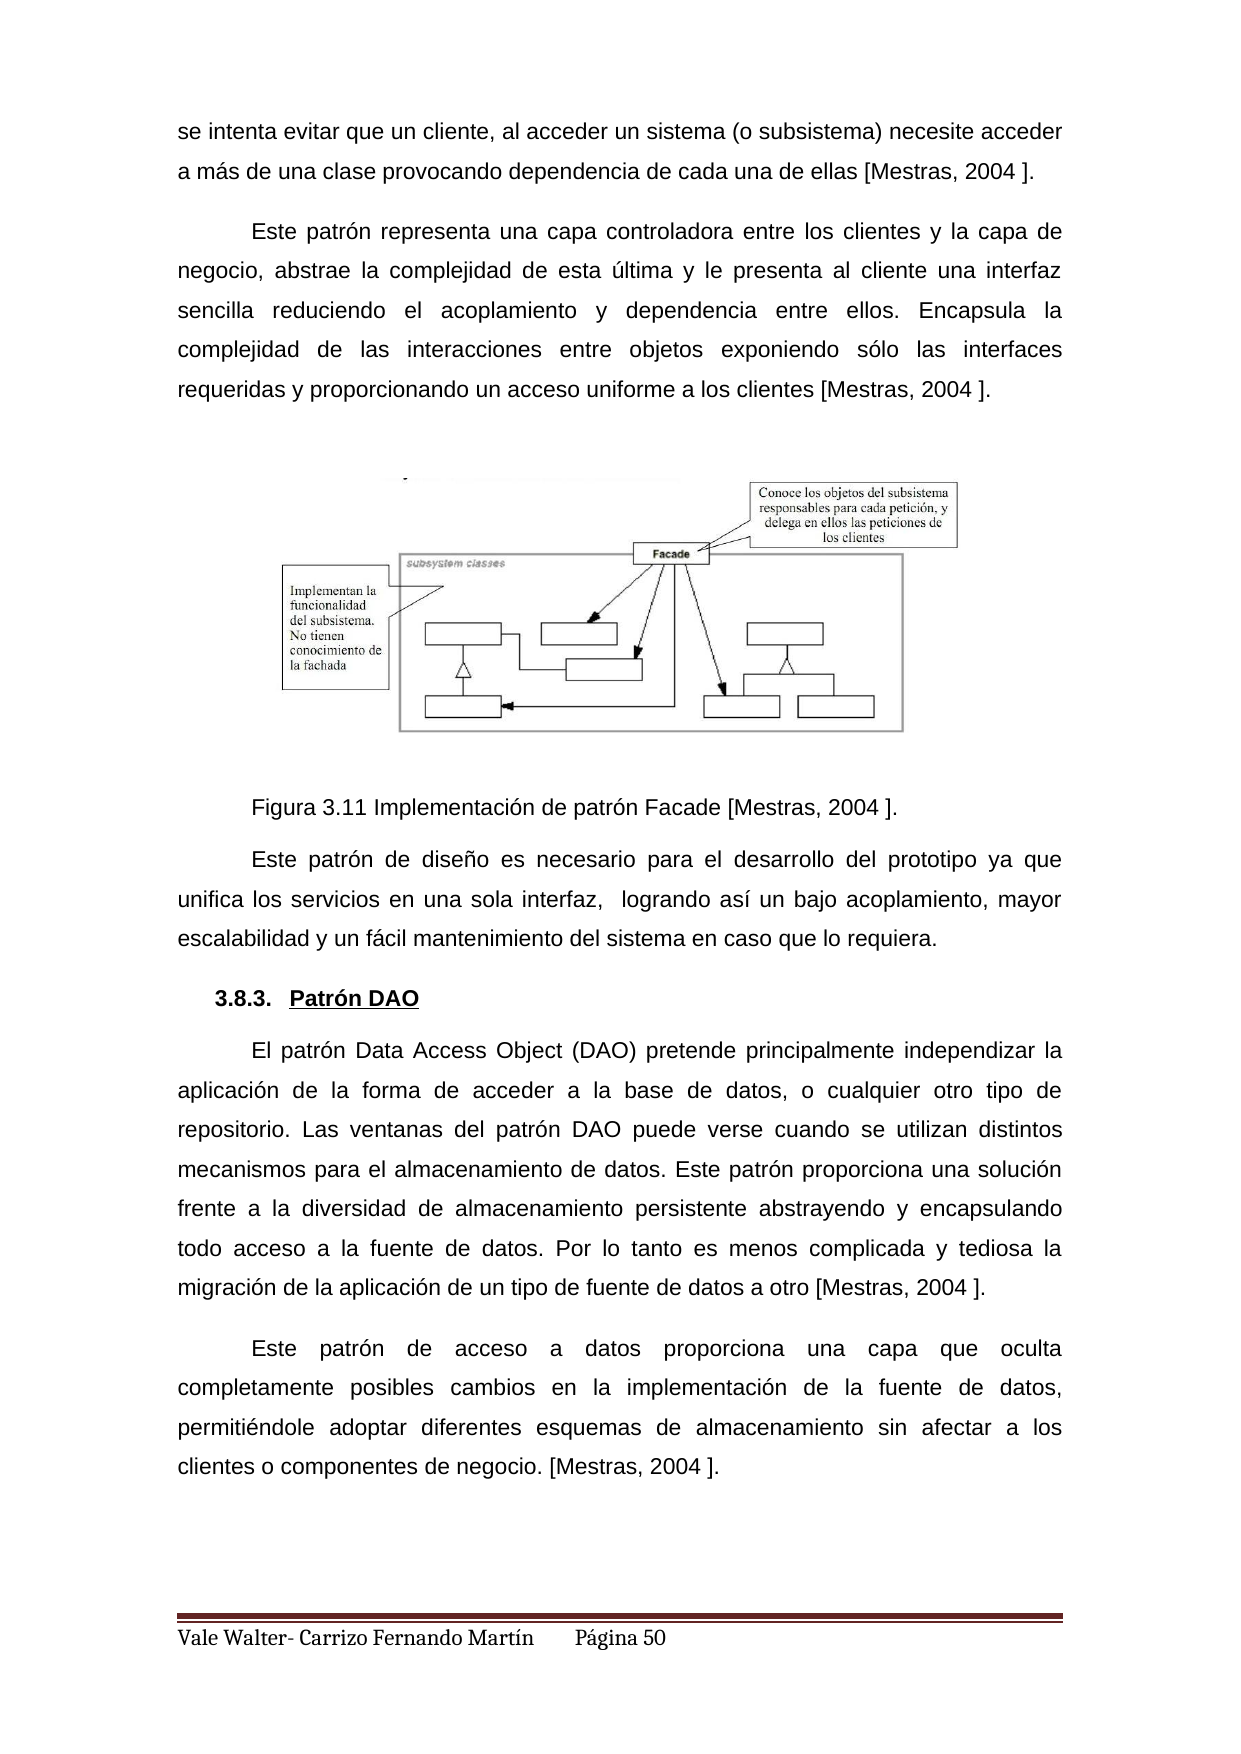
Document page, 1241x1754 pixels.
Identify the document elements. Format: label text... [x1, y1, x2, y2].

text El patrón Data Access Object (DAO) pretende principalmente independizar la aplicación de la forma de acceder a la base de datos, o cualquier otro tipo de repositorio. Las ventanas del patrón DAO puede verse cuando se utilizan distintos mecanismos para el almacenamiento de datos. Este patrón proporciona una solución frente a la diversidad de almacenamiento persistente abstrayendo y encapsulando todo acceso a la fuente de datos. Por lo tanto es menos complicada y tediosa la migración de la aplicación de un tipo de fuente de datos a otro [Mestras, 2004 ]. [177, 1037, 1063, 1301]
text Este patrón de diseño es necesario para el desarrollo del prototipo ya que unifica los servicios en una sola interfaz, logrando así un bajo acoplamiento, mayor escalabilidad y un fácil mantenimiento del sistema en caso que lo requiera. [177, 846, 1063, 951]
text Este patrón de acceso a datos proporciona una capa que oculta completamente posibles cambios en la implementación de la fuente de datos, permitiéndole adoptar diferentes esquemas de almacenamiento sin afectar a los clientes o componentes de negocio. [Mestras, 2004 ]. [177, 1334, 1063, 1479]
picture [275, 478, 965, 739]
text Este patrón representa una capa controladora entre los clientes y la capa de negocio, abstrae la complejidad de esta última y le presenta al cliente una interfaz sencilla reduciendo el acoplamiento y dependencia entre ellos. Encapsula la complejidad de las interacciones entre objetos exponiendo sólo las interfaces requeridas y proporcionando un acceso uniforme a los clientes [Mestras, 2004 ]. [177, 218, 1063, 402]
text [177, 118, 1063, 184]
list Patrón DAO [214, 985, 1063, 1012]
text Figura 3.11 Implementación de patrón Facade [Mestras, 2004 ]. [177, 794, 1063, 821]
